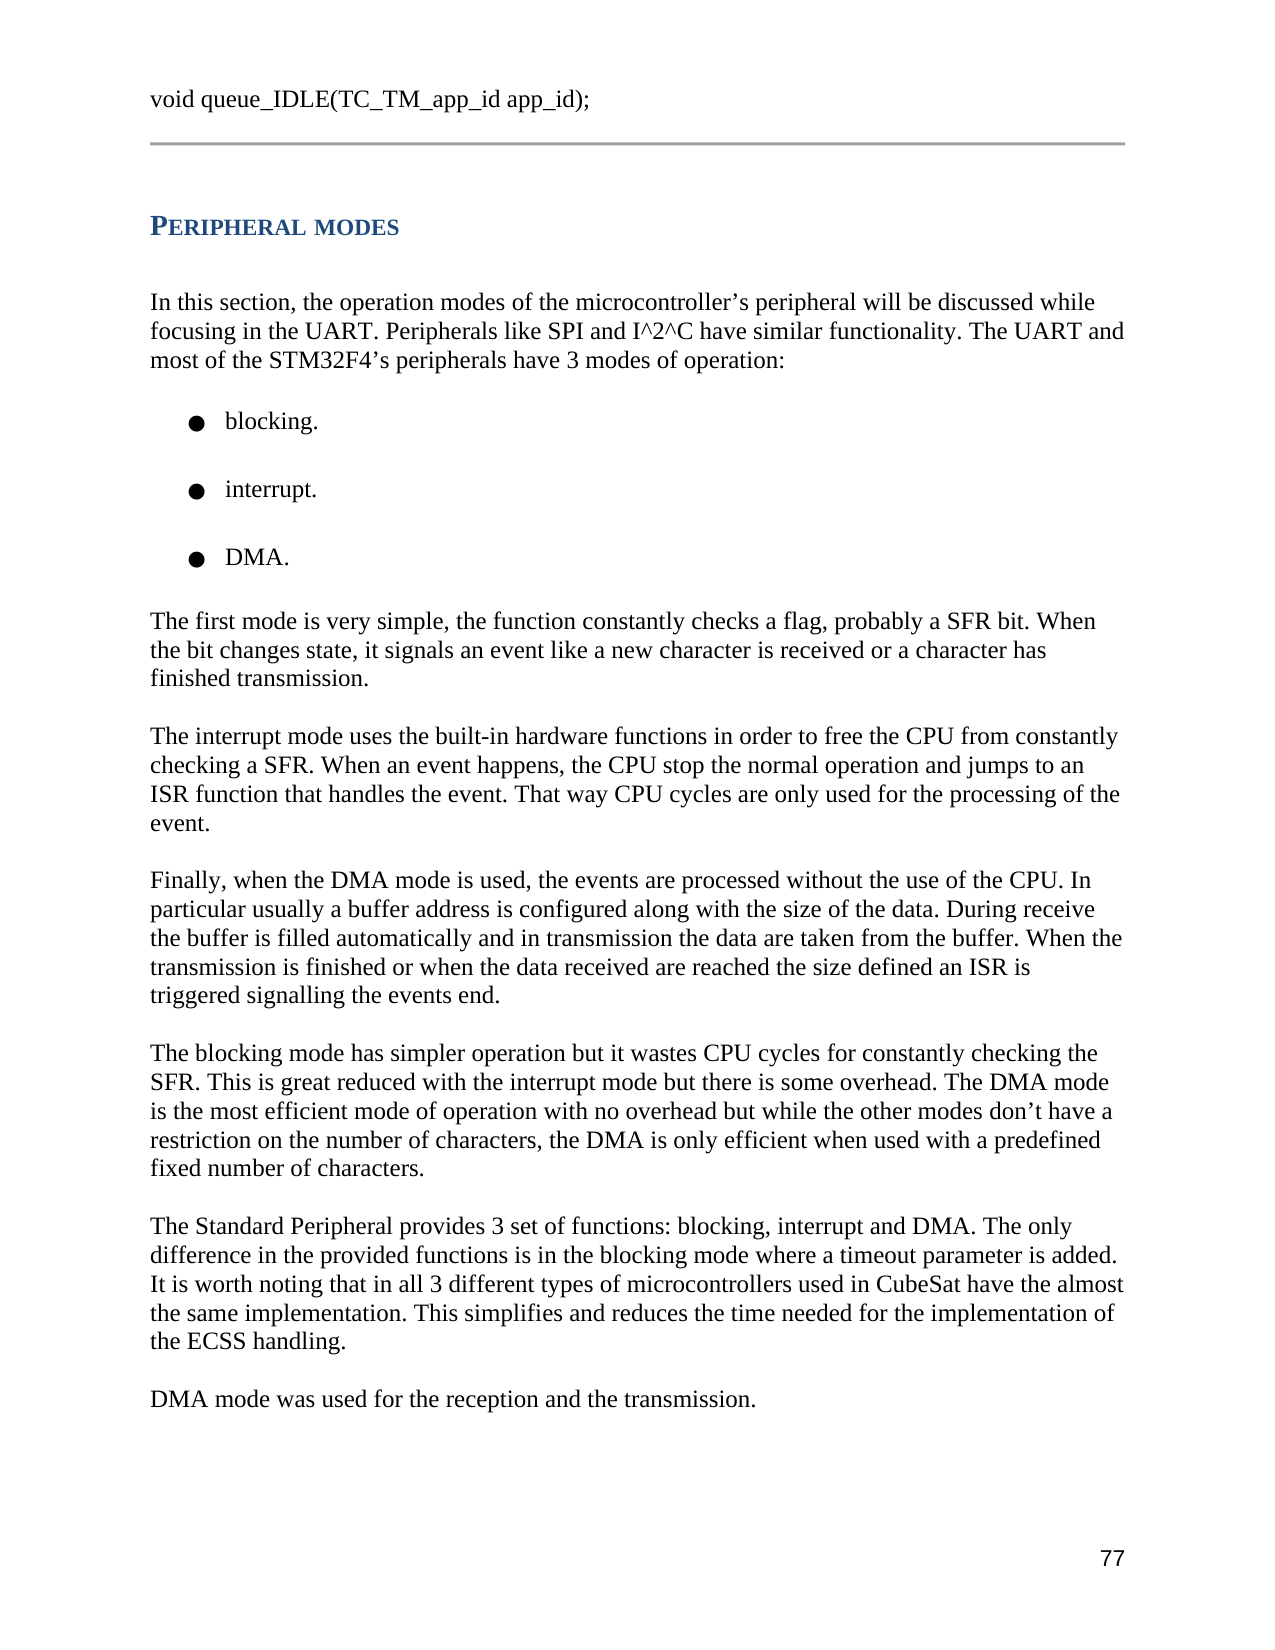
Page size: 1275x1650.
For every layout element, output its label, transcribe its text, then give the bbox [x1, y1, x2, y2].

text The Standard Peripheral provides 3 set of functions: blocking, interrupt and DMA. The only difference in the provided functions is in the blocking mode where a timeout parameter is added. It is worth noting that in all 3 different types of microcontrollers used in CubeSat have the almost the same implementation. This simplifies and reduces the time needed for the implementation of the ECSS handling. [150, 1211, 1125, 1355]
list blocking. [187, 399, 1125, 441]
text Finally, when the DMA mode is used, the events are processed without the use of the CPU. In particular usually a buffer address is configured along with the size of the data. During receive the buffer is filled automatically and in transmission the data are taken from the buffer. When the transmission is finished or when the data received are reached the size defined an ISR is triggered signalling the events end. [150, 866, 1125, 1009]
text In this section, the operation modes of the microcontroller’s peripheral will be discussed while focusing in the UART. Peripherals like SPI and I^2^C have similar functionality. The UART and most of the STM32F4’s peripherals have 3 modes of operation: [150, 287, 1125, 374]
subtitle Peripheral modes [150, 208, 1089, 242]
text The blocking mode has simpler operation but it wastes CPU cycles for constantly checking the SFR. This is great reduced with the interrupt mode but there is some overhead. The DMA mode is the most efficient mode of operation with no overhead but while the other modes don’t have a restriction on the number of characters, the DMA is only efficient when used with a predefined fixed number of characters. [150, 1038, 1125, 1182]
list DMA. [187, 534, 1125, 577]
text DMA mode was used for the reception and the transmission. [150, 1384, 1125, 1413]
text void queue_IDLE(TC_TM_app_id app_id); [150, 84, 1125, 113]
text The first mode is very simple, the function constantly checks a flag, probably a SFR bit. When the bit changes state, it signals an event like a new character is received or a character has finished transmission. [150, 606, 1125, 692]
text The interrupt mode uses the built-in hardware functions in order to free the CPU from constantly checking a SFR. When an event happens, the CPU stop the normal operation and jumps to an ISR function that handles the event. That way CPU cycles are only used for the processing of the event. [150, 721, 1125, 836]
list interrupt. [187, 466, 1125, 509]
